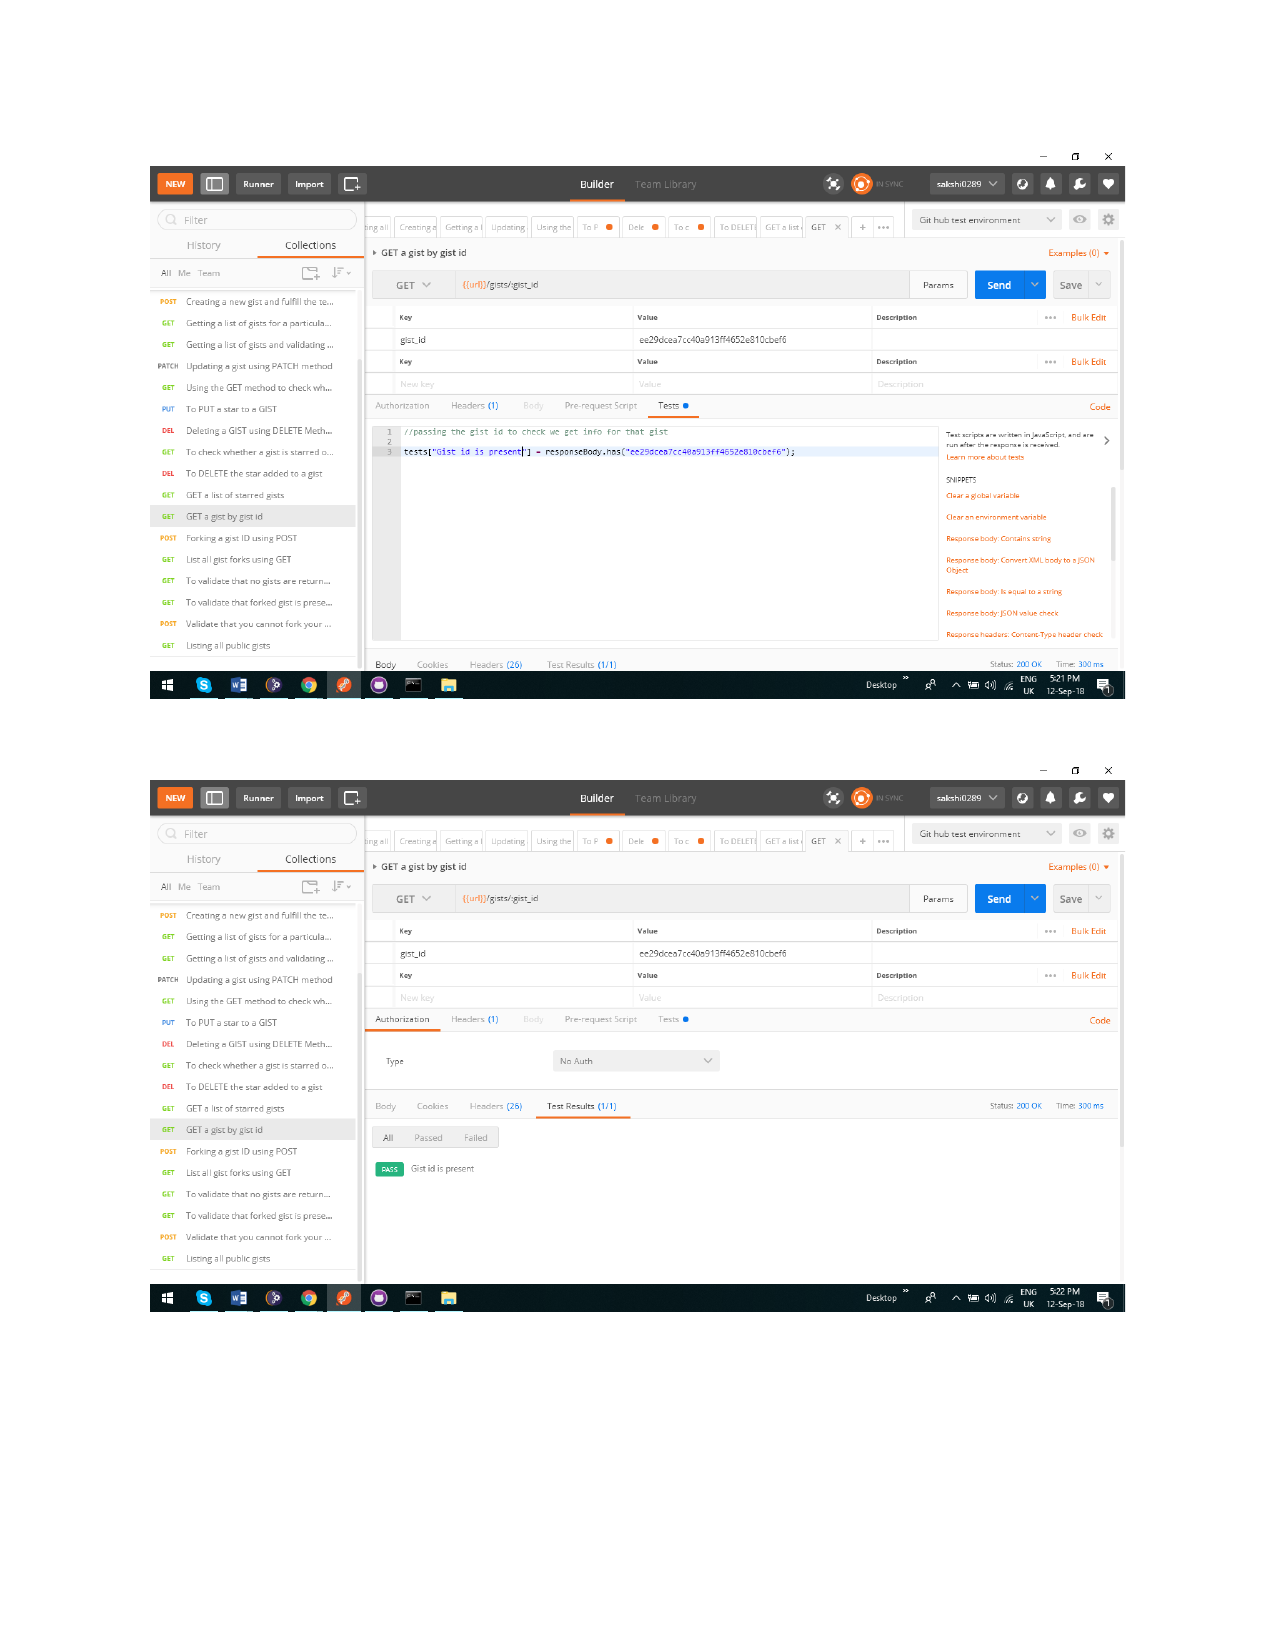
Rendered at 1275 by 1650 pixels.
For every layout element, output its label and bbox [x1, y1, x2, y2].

picture [150, 150, 1125, 699]
picture [150, 763, 1125, 1312]
